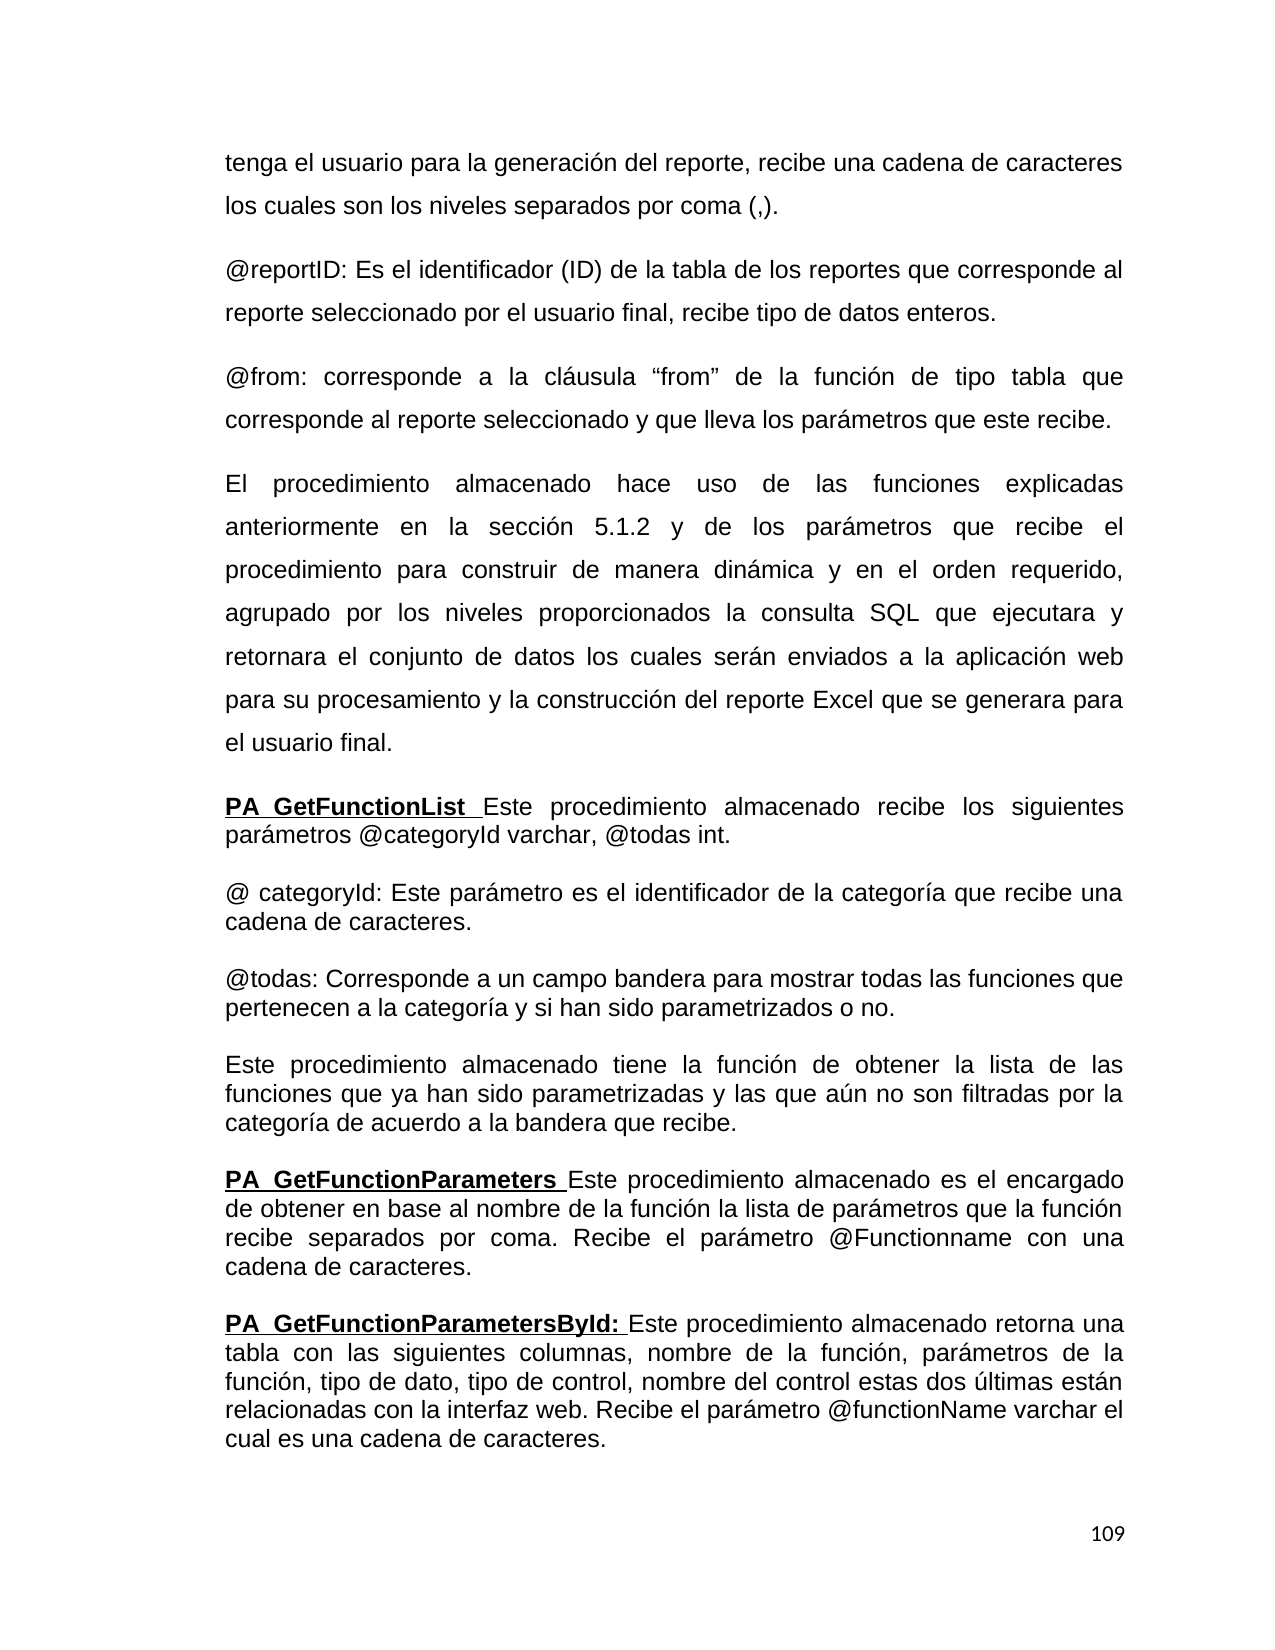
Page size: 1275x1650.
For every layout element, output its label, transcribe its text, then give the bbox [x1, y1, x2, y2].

text El procedimiento almacenado hace uso de las funciones explicadas anteriormente en la sección 5.1.2 y de los parámetros que recibe el procedimiento para construir de manera dinámica y en el orden requerido, agrupado por los niveles proporcionados la consulta SQL que ejecutara y retornara el conjunto de datos los cuales serán enviados a la aplicación web para su procesamiento y la construcción del reporte Excel que se generara para el usuario final. [225, 469, 1125, 756]
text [225, 148, 1125, 219]
text @from: corresponde a la cláusula “from” de la función de tipo tabla que corresponde al reporte seleccionado y que lleva los parámetros que este recibe. [225, 362, 1125, 434]
text @reportID: Es el identificador (ID) de la tabla de los reportes que corresponde al reporte seleccionado por el usuario final, recibe tipo de datos enteros. [225, 255, 1125, 327]
text @todas: Corresponde a un campo bandera para mostrar todas las funciones que pertenecen a la categoría y si han sido parametrizados o no. [225, 964, 1125, 1022]
text PA_GetFunctionParametersById: Este procedimiento almacenado retorna una tabla con las siguientes columnas, nombre de la función, parámetros de la función, tipo de dato, tipo de control, nombre del control estas dos últimas están relacionadas con la interfaz web. Recibe el parámetro @functionName varchar el cual es una cadena de caracteres. [225, 1309, 1125, 1453]
text Este procedimiento almacenado tiene la función de obtener la lista de las funciones que ya han sido parametrizadas y las que aún no son filtradas por la categoría de acuerdo a la bandera que recibe. [225, 1050, 1125, 1137]
text PA_GetFunctionParameters Este procedimiento almacenado es el encargado de obtener en base al nombre de la función la lista de parámetros que la función recibe separados por coma. Recibe el parámetro @Functionname con una cadena de caracteres. [225, 1165, 1125, 1280]
text @ categoryId: Este parámetro es el identificador de la categoría que recibe una cadena de caracteres. [225, 878, 1125, 935]
text PA_GetFunctionList Este procedimiento almacenado recibe los siguientes parámetros @categoryId varchar, @todas int. [225, 792, 1125, 849]
